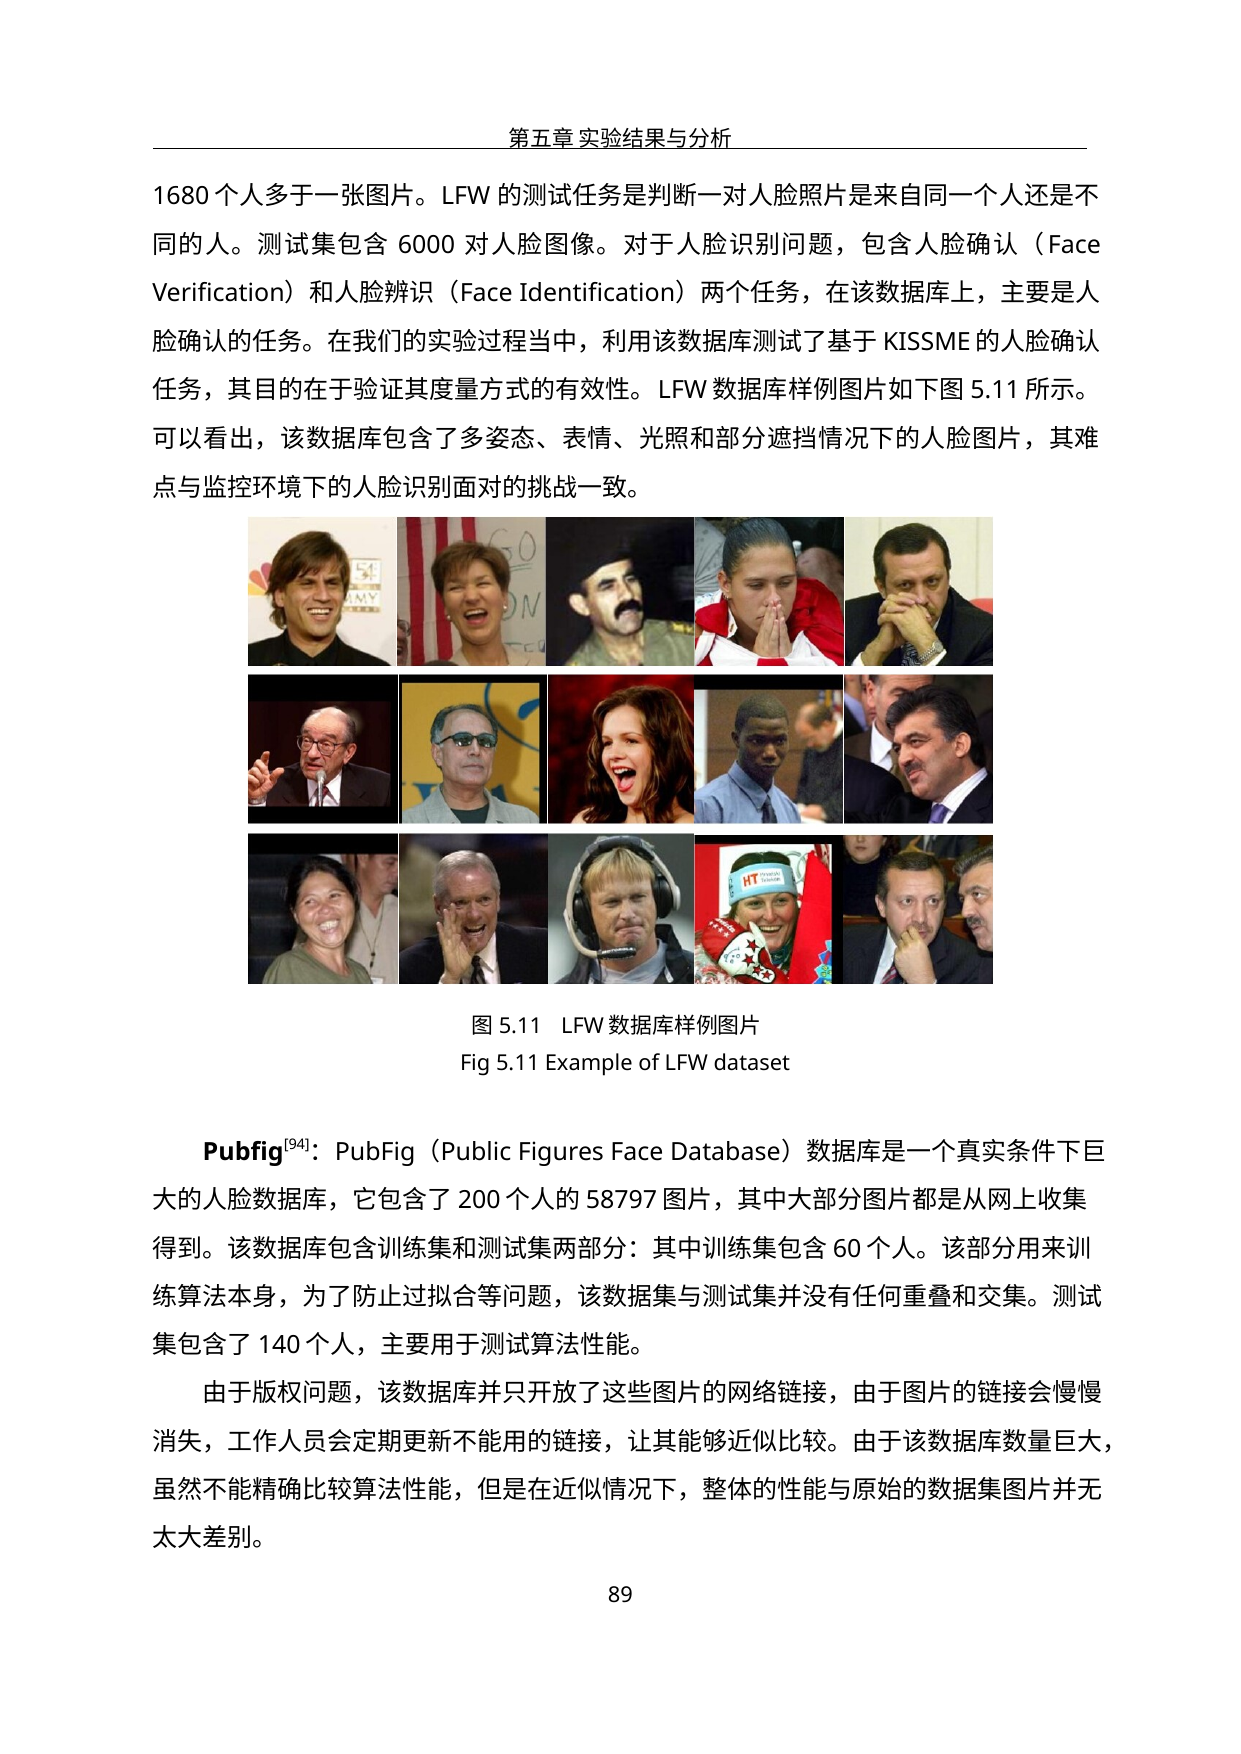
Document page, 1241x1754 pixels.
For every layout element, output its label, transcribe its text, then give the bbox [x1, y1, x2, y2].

text Pubfig[94]：PubFig（Public Figures Face Database）数据库是一个真实条件下巨大的人脸数据库，它包含了200个人的58797图片，其中大部分图片都是从网上收集得到。该数据库包含训练集和测试集两部分：其中训练集包含60个人。该部分用来训练算法本身，为了防止过拟合等问题，该数据集与测试集并没有任何重叠和交集。测试集包含了140个人，主要用于测试算法性能。 [153, 1132, 1107, 1361]
subtitle 图 5.11 LFW数据库样例图片 [143, 1008, 1107, 1040]
text 由于版权问题，该数据库并只开放了这些图片的网络链接，由于图片的链接会慢慢消失，工作人员会定期更新不能用的链接，让其能够近似比较。由于该数据库数量巨大，虽然不能精确比较算法性能，但是在近似情况下，整体的性能与原始的数据集图片并无太大差别。 [153, 1373, 1107, 1553]
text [152, 176, 1101, 503]
picture [246, 516, 994, 985]
text Fig 5.11 Example of LFW dataset [143, 1047, 1107, 1076]
